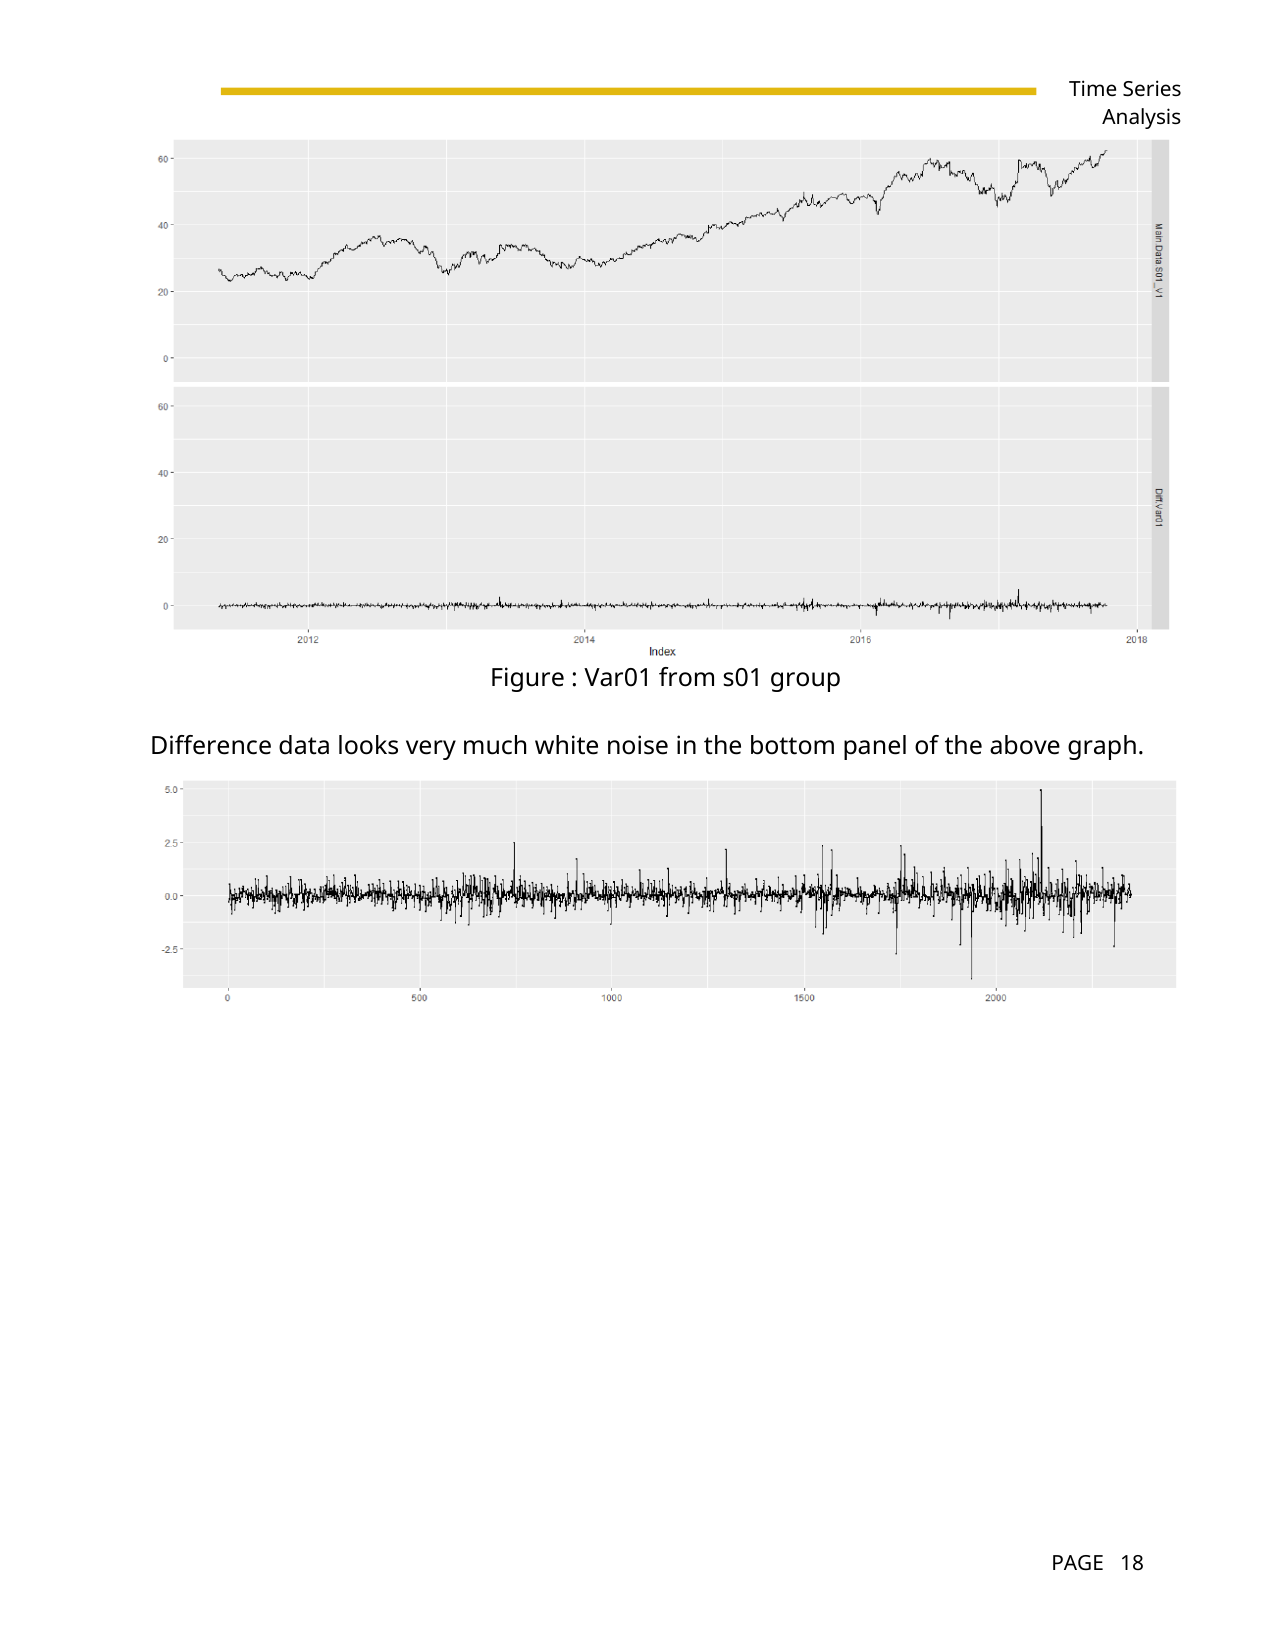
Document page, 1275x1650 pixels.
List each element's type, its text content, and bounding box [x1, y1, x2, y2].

text Figure : Var01 from s01 group [150, 660, 1181, 693]
text Difference data looks very much white noise in the bottom panel of the above graph. [150, 728, 1181, 761]
picture [150, 761, 1182, 1019]
picture [150, 130, 1182, 660]
